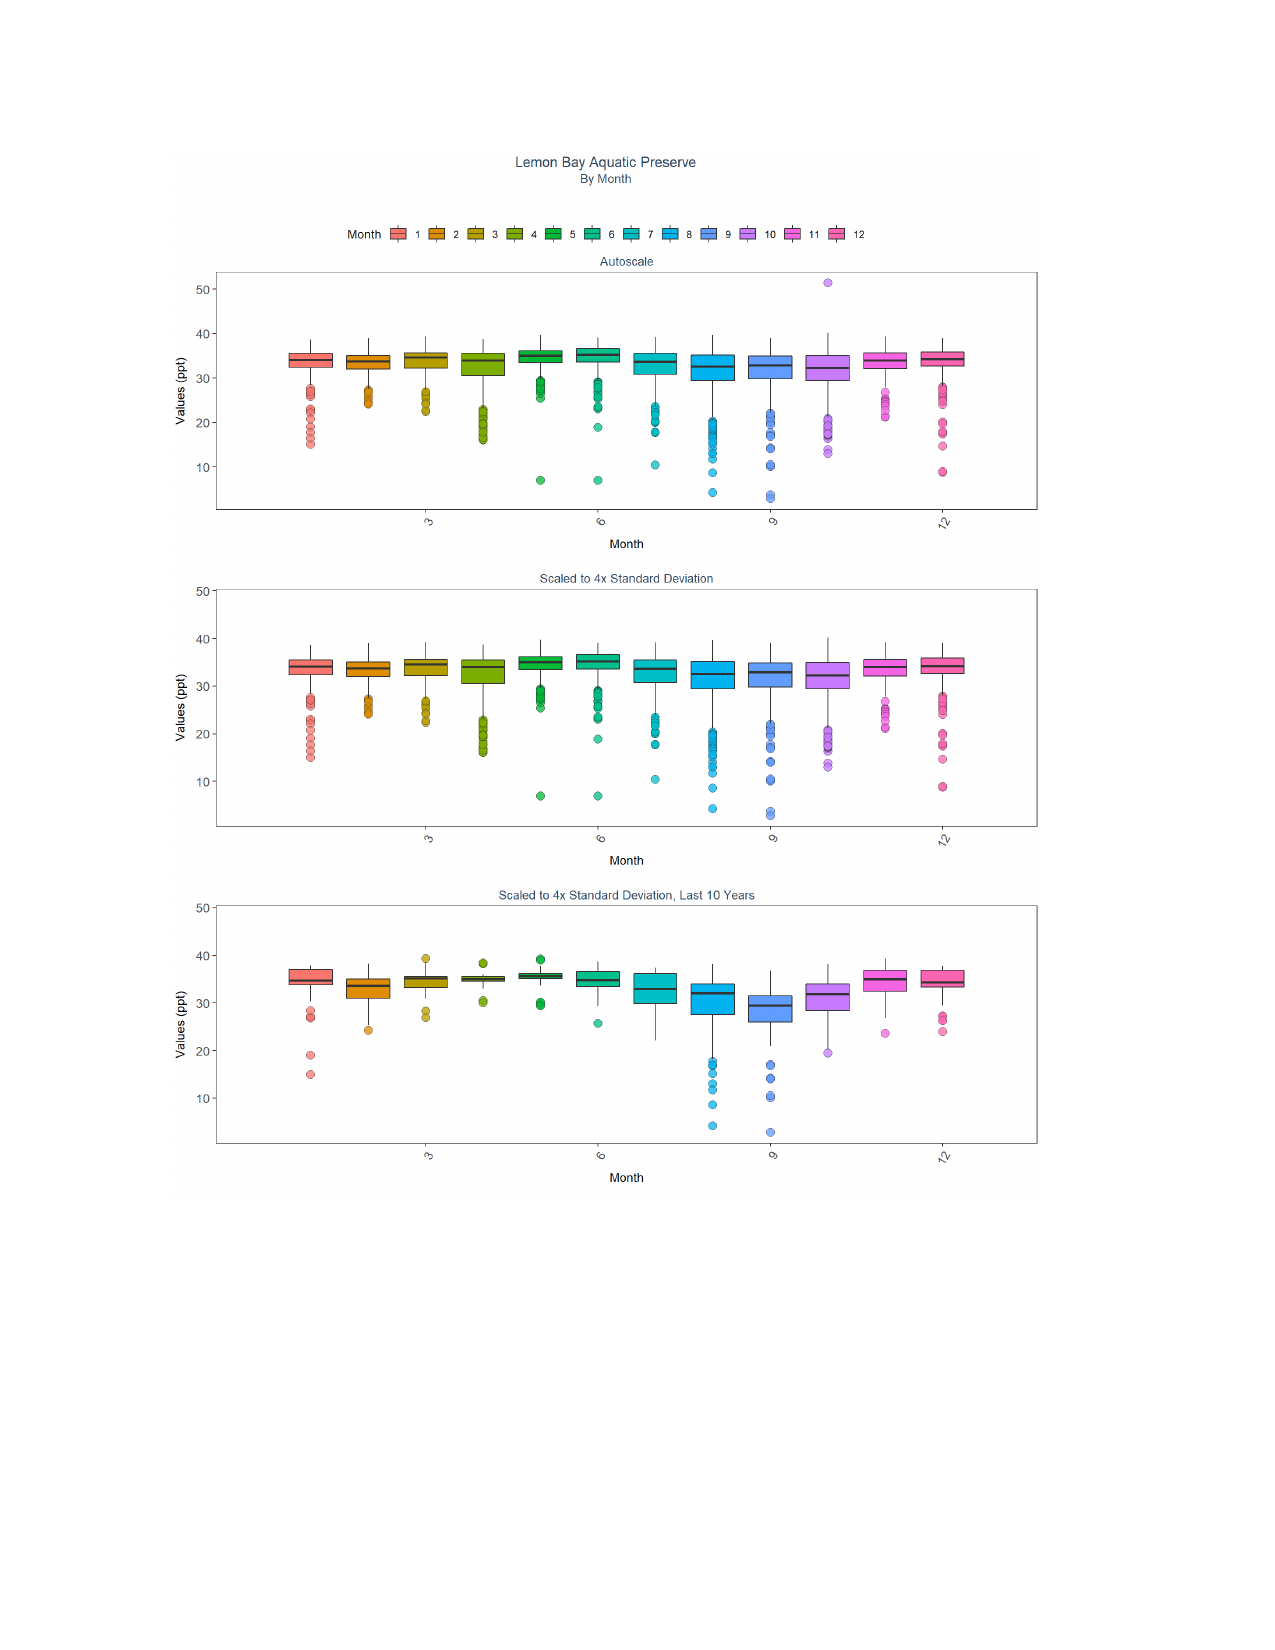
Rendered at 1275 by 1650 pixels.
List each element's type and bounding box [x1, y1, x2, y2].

picture [168, 150, 1044, 1200]
